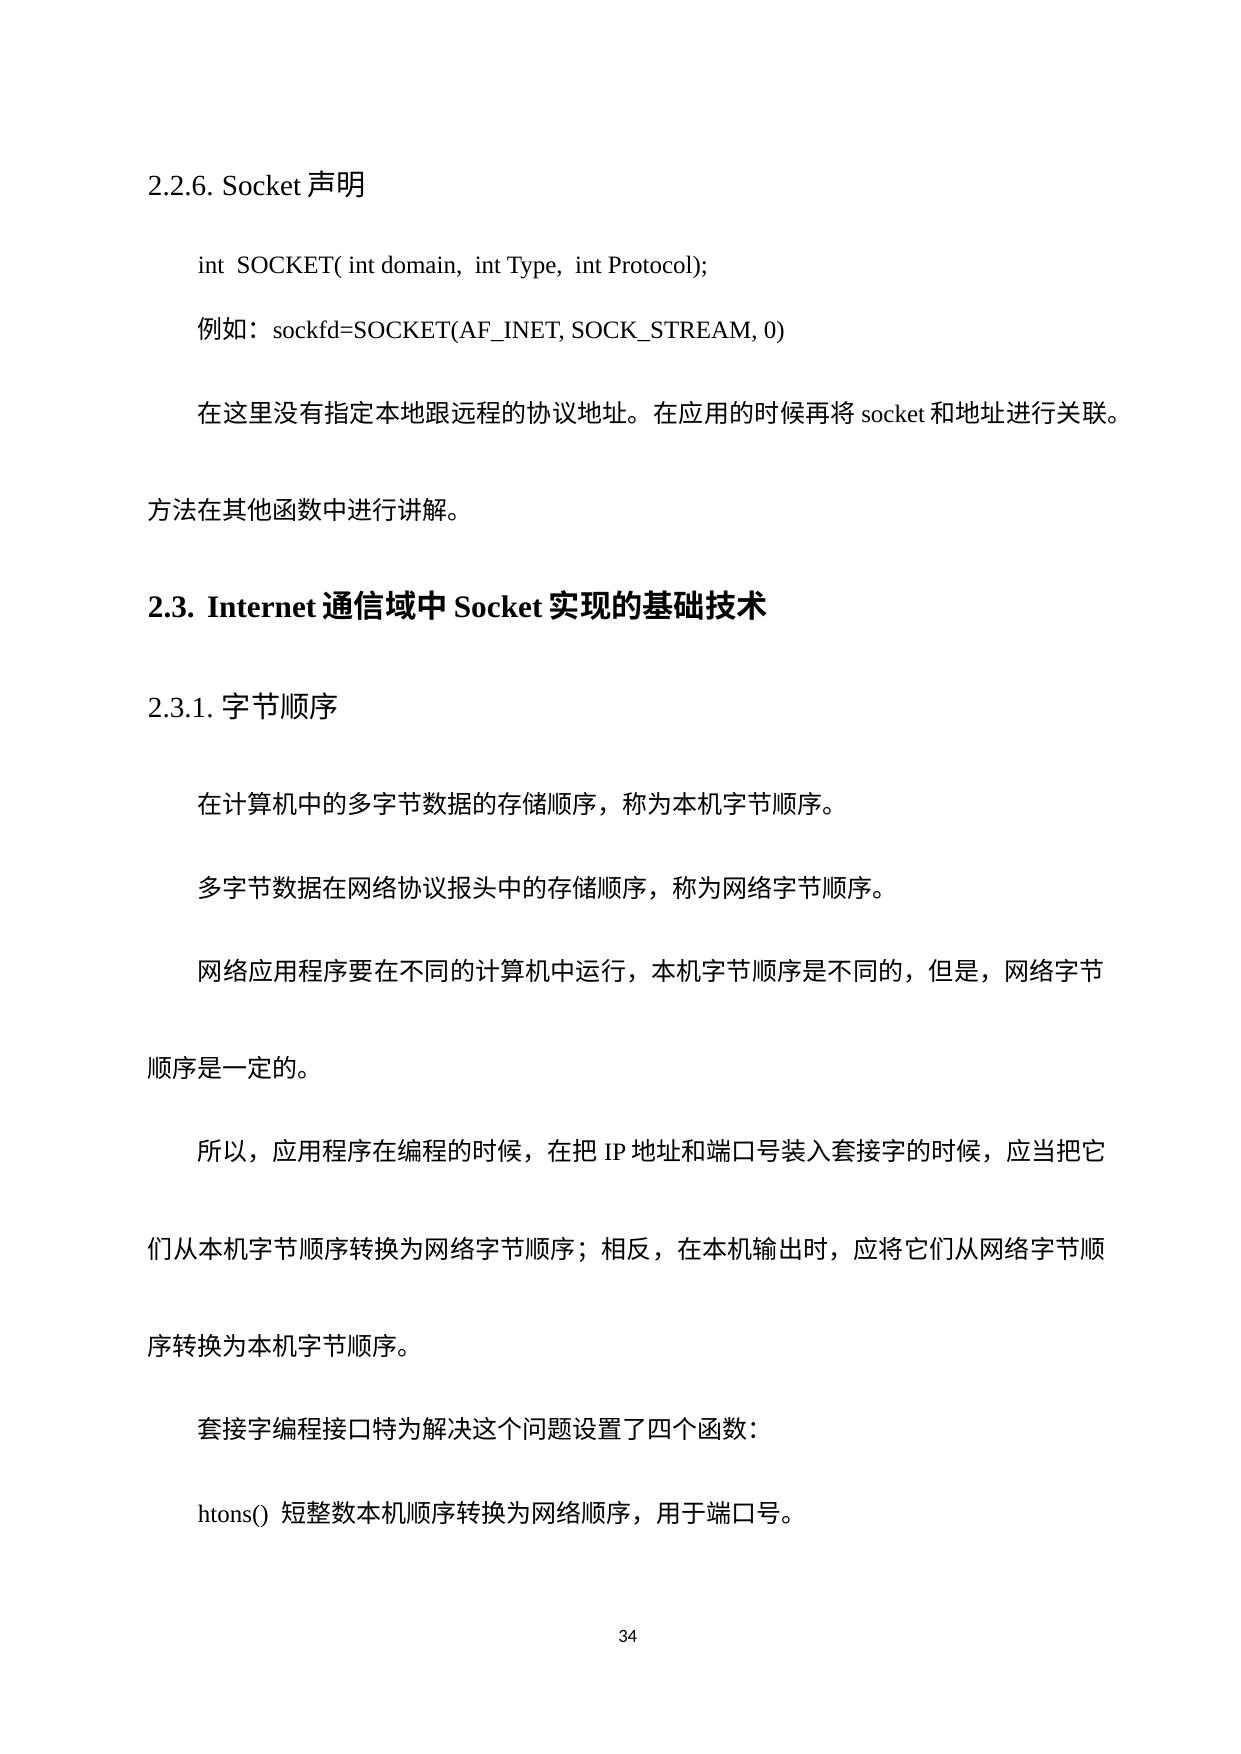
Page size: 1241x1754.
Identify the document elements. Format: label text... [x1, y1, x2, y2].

text 例如：sockfd=SOCKET(AF_INET, SOCK_STREAM, 0) [148, 296, 1107, 361]
text 在这里没有指定本地跟远程的协议地址。在应用的时候再将socket和地址进行关联。方法在其他函数中进行讲解。 [148, 379, 1107, 541]
text 在计算机中的多字节数据的存储顺序，称为本机字节顺序。 [148, 771, 1107, 836]
text 套接字编程接口特为解决这个问题设置了四个函数： [148, 1396, 1107, 1461]
text htons() 短整数本机顺序转换为网络顺序，用于端口号。 [148, 1479, 1107, 1544]
text 字节顺序 [148, 672, 1107, 737]
text int SOCKET( int domain, int Type, int Protocol); [148, 249, 1107, 281]
text 多字节数据在网络协议报头中的存储顺序，称为网络字节顺序。 [148, 854, 1107, 919]
text 网络应用程序要在不同的计算机中运行，本机字节顺序是不同的，但是，网络字节顺序是一定的。 [148, 937, 1107, 1099]
text Internet通信域中Socket实现的基础技术 [148, 572, 1107, 637]
text Socket声明 [148, 150, 1107, 215]
text 所以，应用程序在编程的时候，在把IP地址和端口号装入套接字的时候，应当把它们从本机字节顺序转换为网络字节顺序；相反，在本机输出时，应将它们从网络字节顺序转换为本机字节顺序。 [148, 1117, 1107, 1377]
